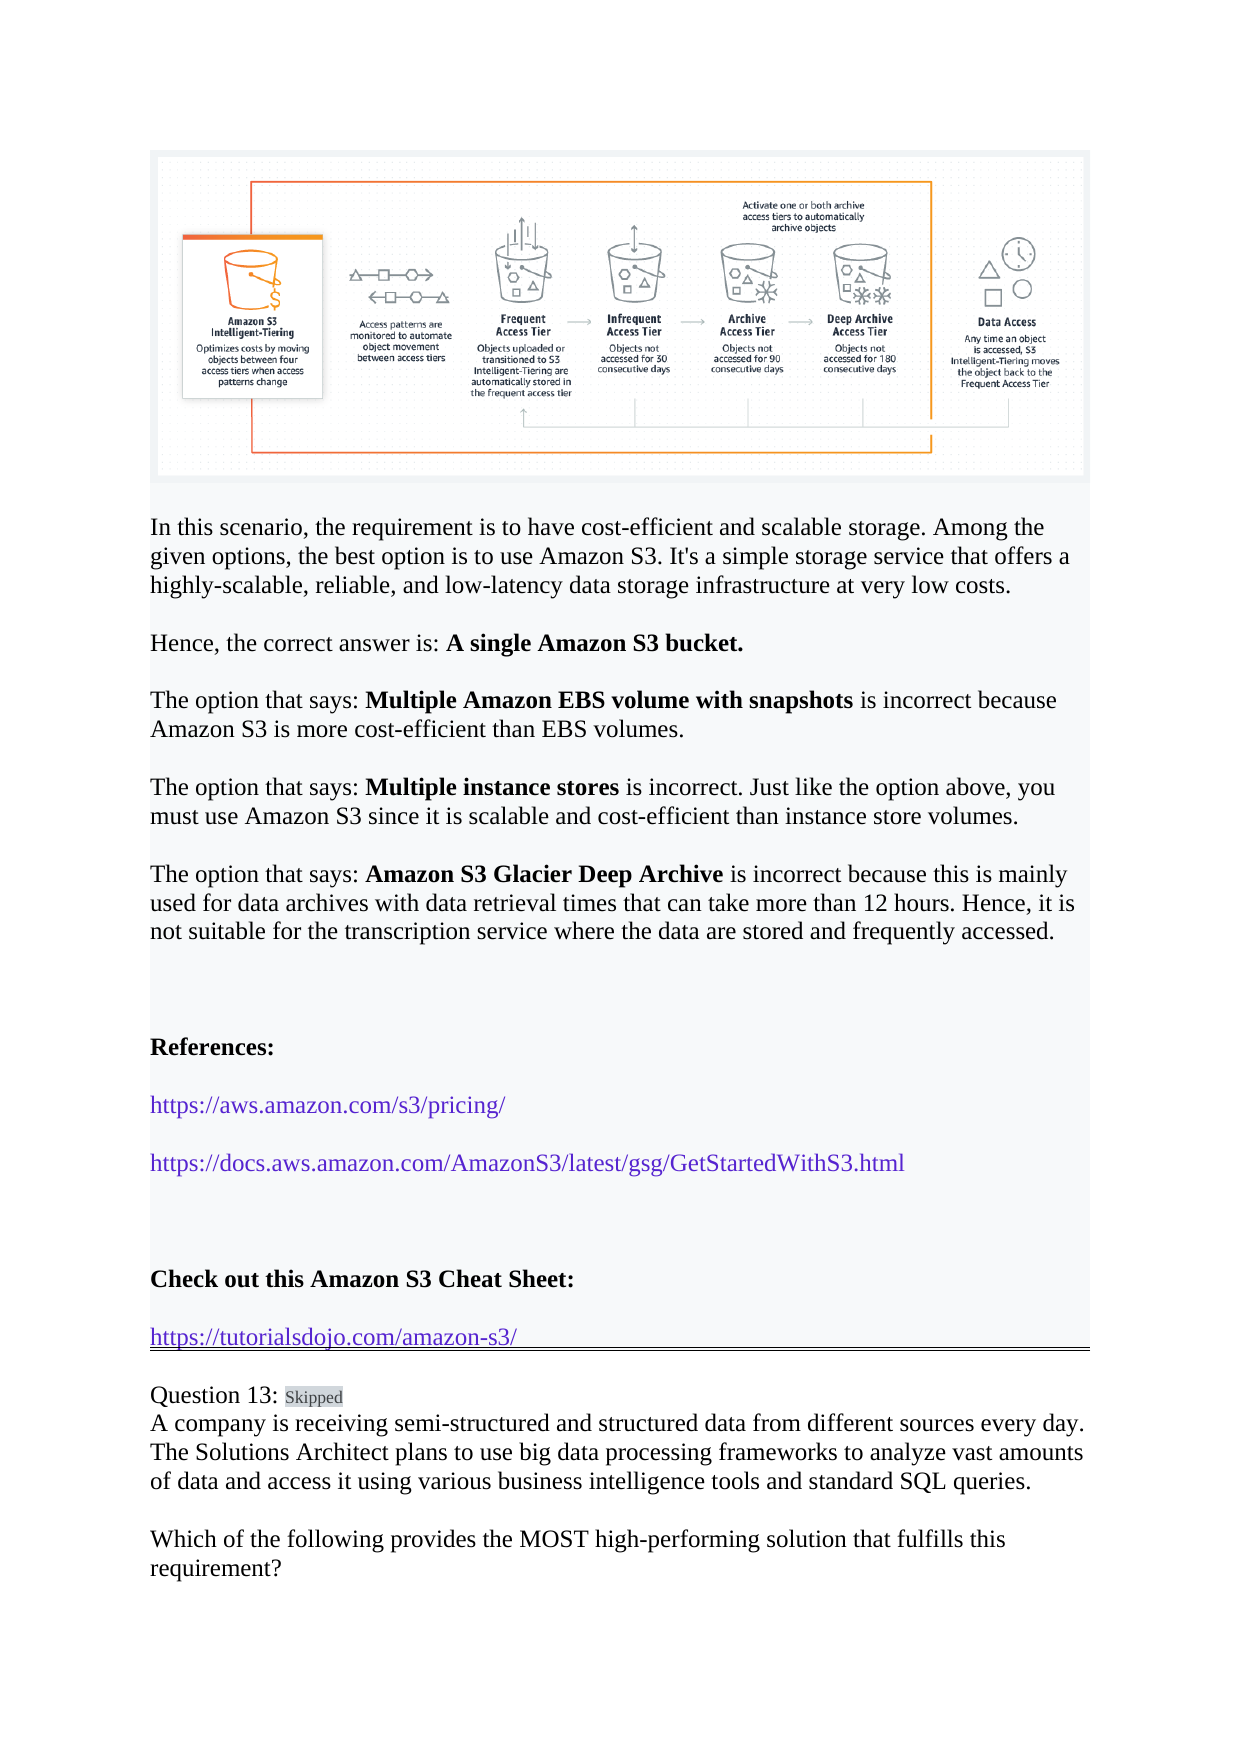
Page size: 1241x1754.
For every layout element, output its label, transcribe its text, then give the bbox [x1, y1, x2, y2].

text Which of the following provides the MOST high-performing solution that fulfills this requirement? [150, 1524, 1090, 1581]
text Check out this Amazon S3 Cheat Sheet: [150, 1264, 1090, 1293]
text Question 13: Skipped [150, 1380, 1090, 1408]
text https://aws.amazon.com/s3/pricing/ [150, 1090, 1090, 1119]
text The option that says: Amazon S3 Glacier Deep Archive is incorrect because this is mainly used for data archives with data retrieval times that can take more than 12 hours. Hence, it is not suitable for the transcription service where the data are stored and frequently accessed. [150, 859, 1090, 945]
text https://docs.aws.amazon.com/AmazonS3/latest/gsg/GetStartedWithS3.html [150, 1148, 1090, 1177]
text The option that says: Multiple instance stores is incorrect. Just like the option above, you must use Amazon S3 since it is scalable and cost-efficient than instance store volumes. [150, 772, 1090, 830]
picture [150, 150, 1091, 483]
text In this scenario, the requirement is to have cost-efficient and scalable storage. Among the given options, the best option is to use Amazon S3. It's a simple storage service that offers a highly-scalable, reliable, and low-latency data storage infrastructure at very low costs. [150, 512, 1090, 598]
text https://tutorialsdojo.com/amazon-s3/ [150, 1322, 1090, 1347]
text References: [150, 1032, 1090, 1061]
text The option that says: Multiple Amazon EBS volume with snapshots is incorrect because Amazon S3 is more cost-efficient than EBS volumes. [150, 686, 1090, 743]
text A company is receiving semi-structured and structured data from different sources every day. The Solutions Architect plans to use big data processing frameworks to analyze vast amounts of data and access it using various business intelligence tools and standard SQL queries. [150, 1408, 1090, 1495]
text Hence, the correct answer is: A single Amazon S3 bucket. [150, 628, 1090, 656]
